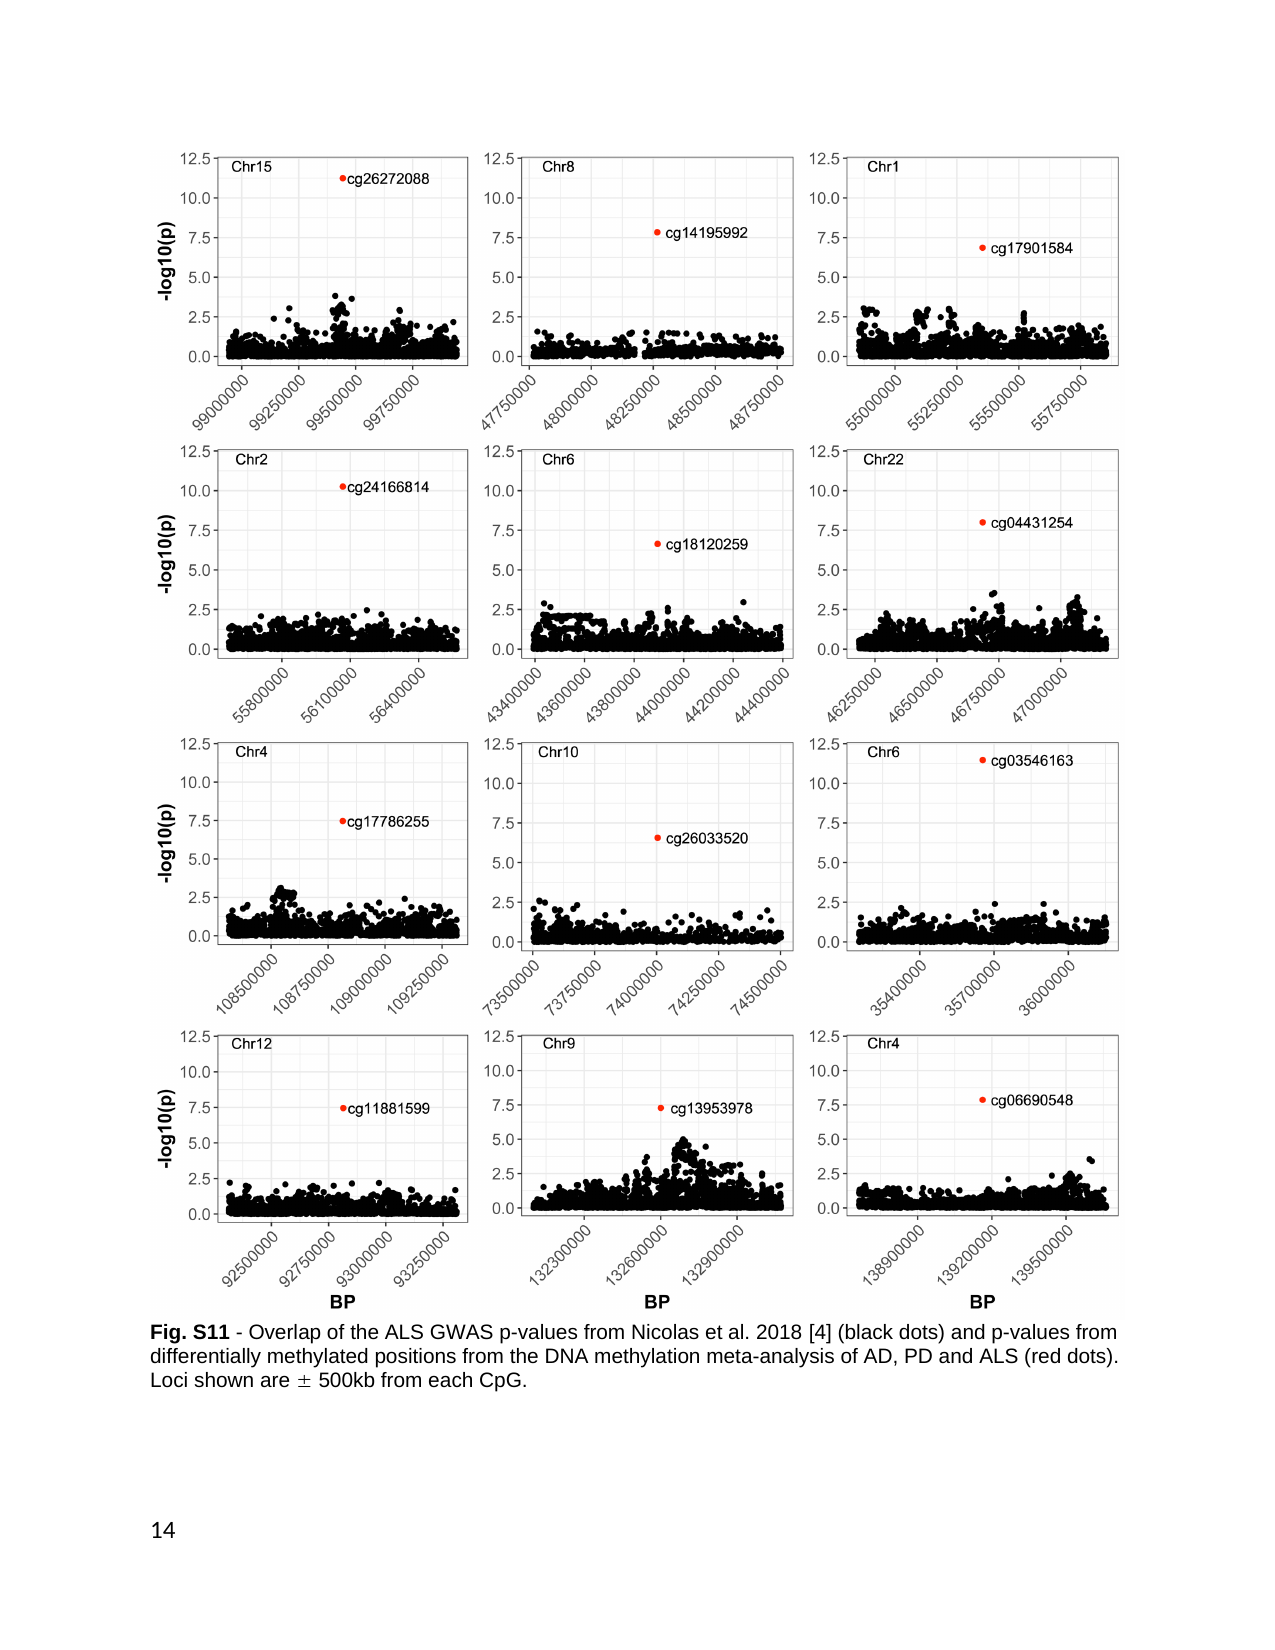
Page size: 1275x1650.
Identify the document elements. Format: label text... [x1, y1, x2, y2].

picture [150, 150, 1125, 1320]
text Fig. S11 - Overlap of the ALS GWAS p-values from Nicolas et al. 2018 [4] (black dots) and p-values from differentially methylated positions from the DNA methylation meta-analysis of AD, PD and ALS (red dots). Loci shown are 500kb from each CpG. [150, 1320, 1125, 1392]
